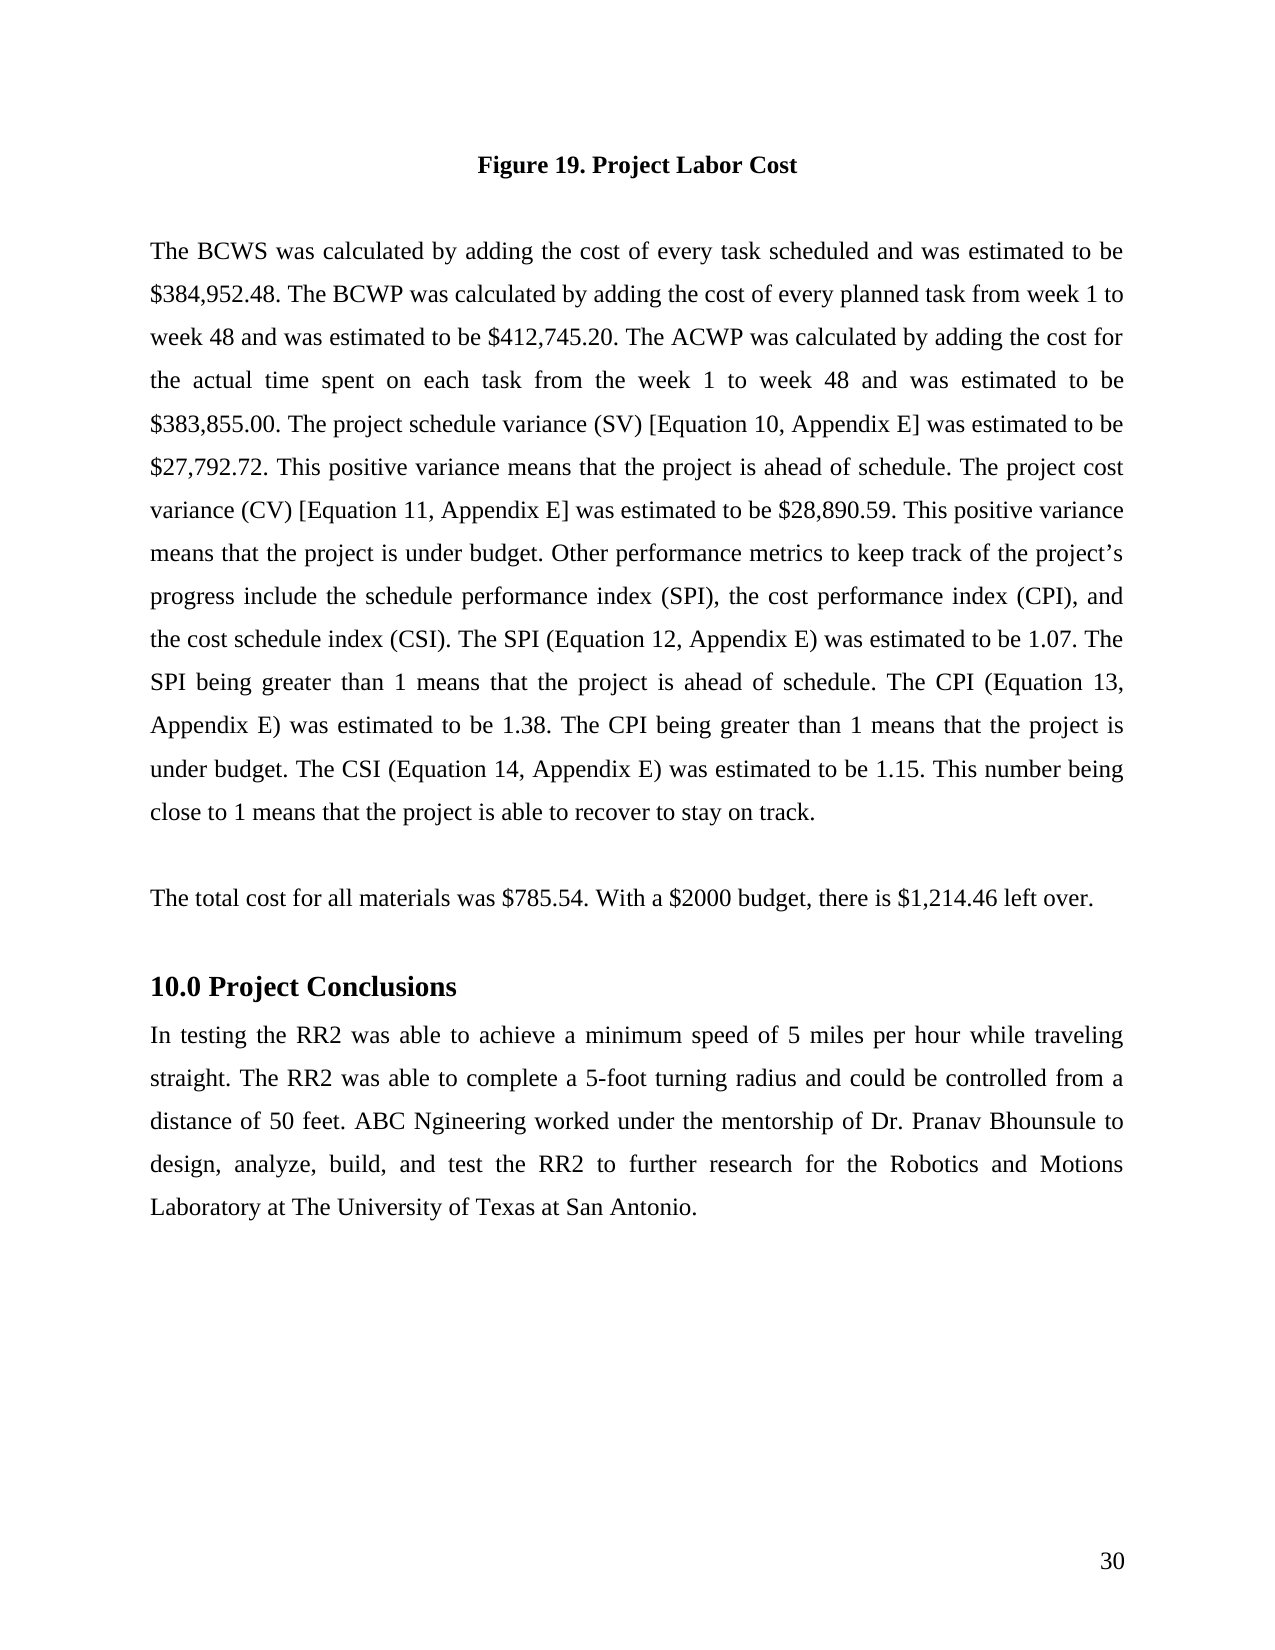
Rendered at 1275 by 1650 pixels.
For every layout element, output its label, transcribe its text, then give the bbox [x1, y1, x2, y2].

text The total cost for all materials was $785.54. With a $2000 budget, there is $1,214.46 left over. [150, 883, 1125, 912]
subtitle 10.0 Project Conclusions [150, 969, 1125, 1003]
text In testing the RR2 was able to achieve a minimum speed of 5 miles per hour while traveling straight. The RR2 was able to complete a 5-foot turning radius and could be controlled from a distance of 50 feet. ABC Ngineering worked under the mentorship of Dr. Pranav Bhounsule to design, analyze, build, and test the RR2 to further research for the Robotics and Motions Laboratory at The University of Texas at San Antonio. [150, 1020, 1125, 1221]
subtitle Figure 19. Project Labor Cost [150, 150, 1125, 179]
text The BCWS was calculated by adding the cost of every task scheduled and was estimated to be $384,952.48. The BCWP was calculated by adding the cost of every planned task from week 1 to week 48 and was estimated to be $412,745.20. The ACWP was calculated by adding the cost for the actual time spent on each task from the week 1 to week 48 and was estimated to be $383,855.00. The project schedule variance (SV) [Equation 10, Appendix E] was estimated to be $27,792.72. This positive variance means that the project is ahead of schedule. The project cost variance (CV) [Equation 11, Appendix E] was estimated to be $28,890.59. This positive variance means that the project is under budget. Other performance metrics to keep track of the project’s progress include the schedule performance index (SPI), the cost performance index (CPI), and the cost schedule index (CSI). The SPI (Equation 12, Appendix E) was estimated to be 1.07. The SPI being greater than 1 means that the project is ahead of schedule. The CPI (Equation 13, Appendix E) was estimated to be 1.38. The CPI being greater than 1 means that the project is under budget. The CSI (Equation 14, Appendix E) was estimated to be 1.15. This number being close to 1 means that the project is able to recover to stay on track. [150, 236, 1125, 826]
